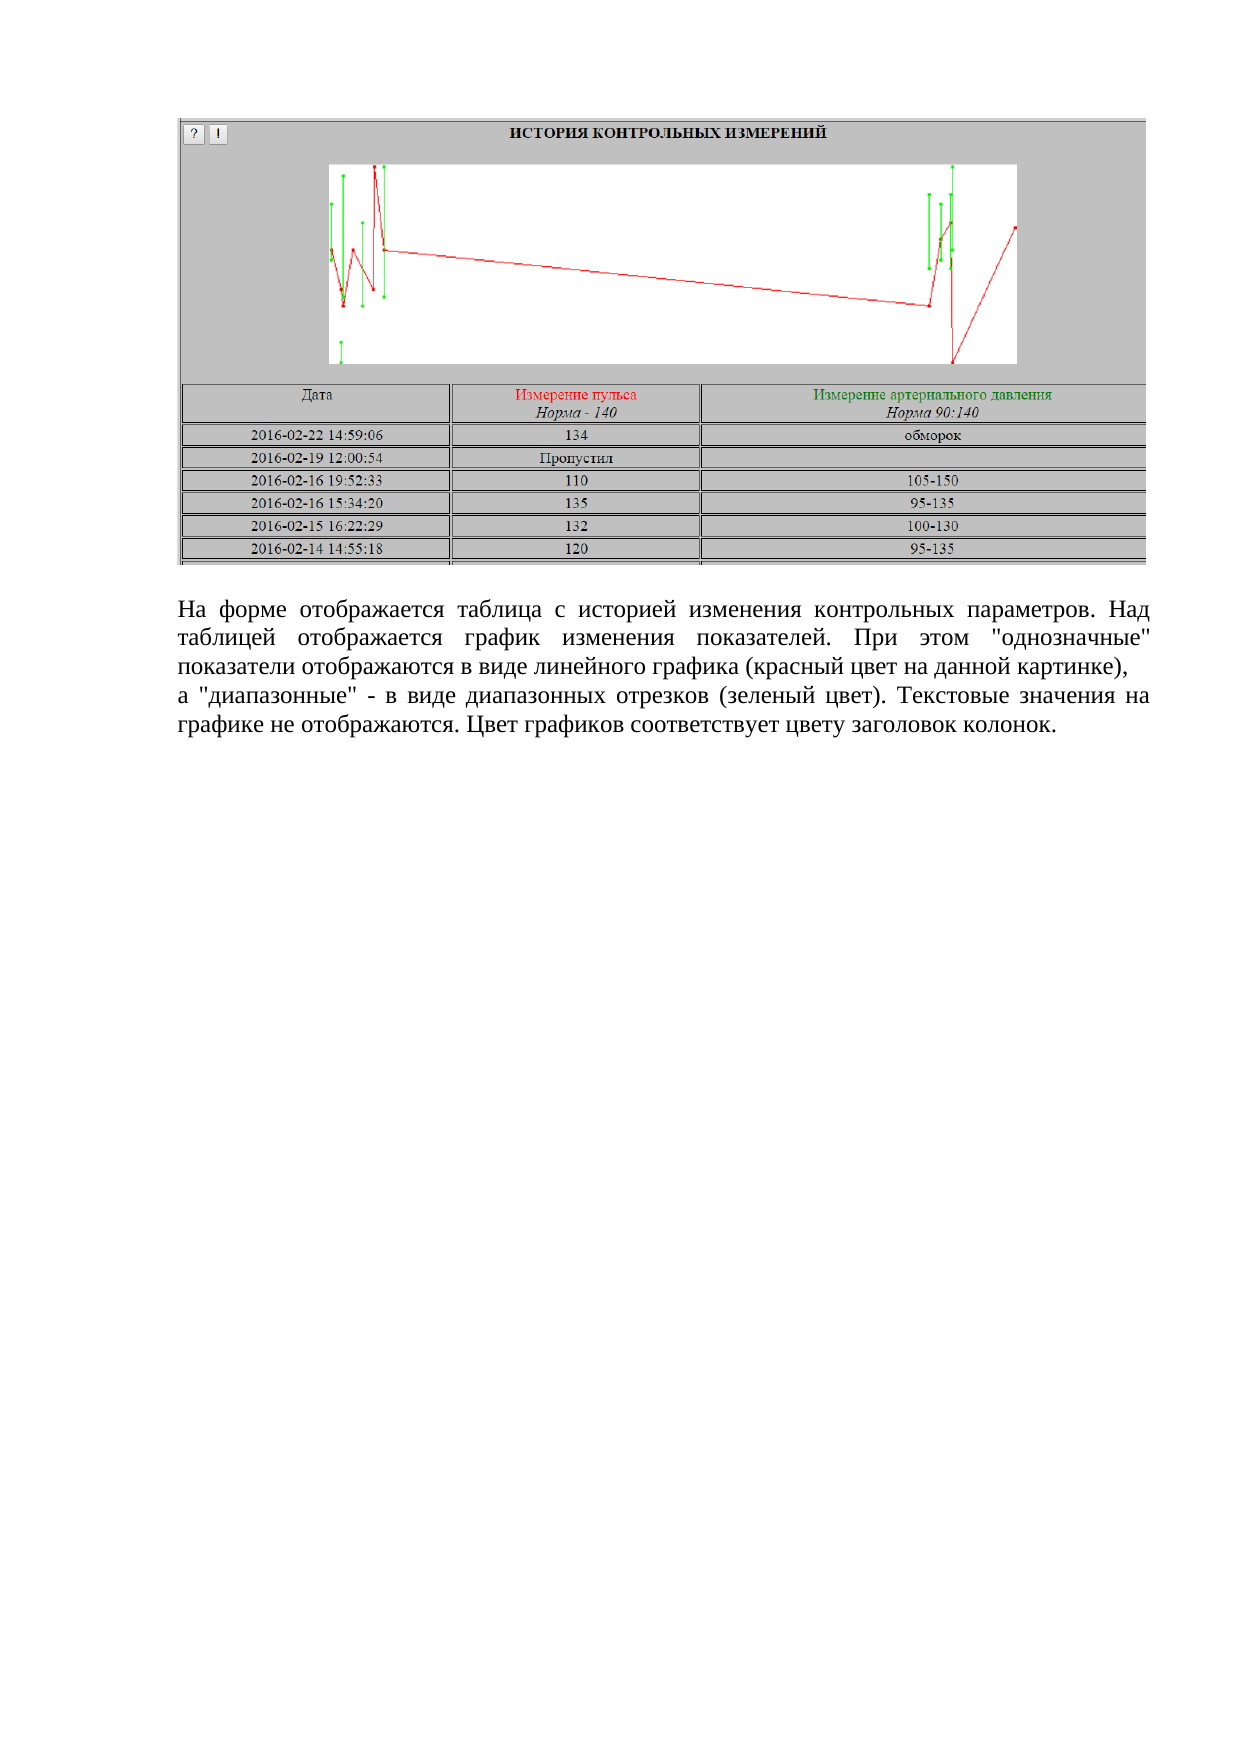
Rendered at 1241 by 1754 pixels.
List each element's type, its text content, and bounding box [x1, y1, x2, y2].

text На форме отображается таблица с историей изменения контрольных параметров. Над таблицей отображается график изменения показателей. При этом "однозначные" показатели отображаются в виде линейного графика (красный цвет на данной картинке), [177, 594, 1152, 680]
text а "диапазонные" - в виде диапазонных отрезков (зеленый цвет). Текстовые значения на графике не отображаются. Цвет графиков соответствует цвету заголовок колонок. [177, 680, 1152, 737]
picture [177, 118, 1146, 565]
